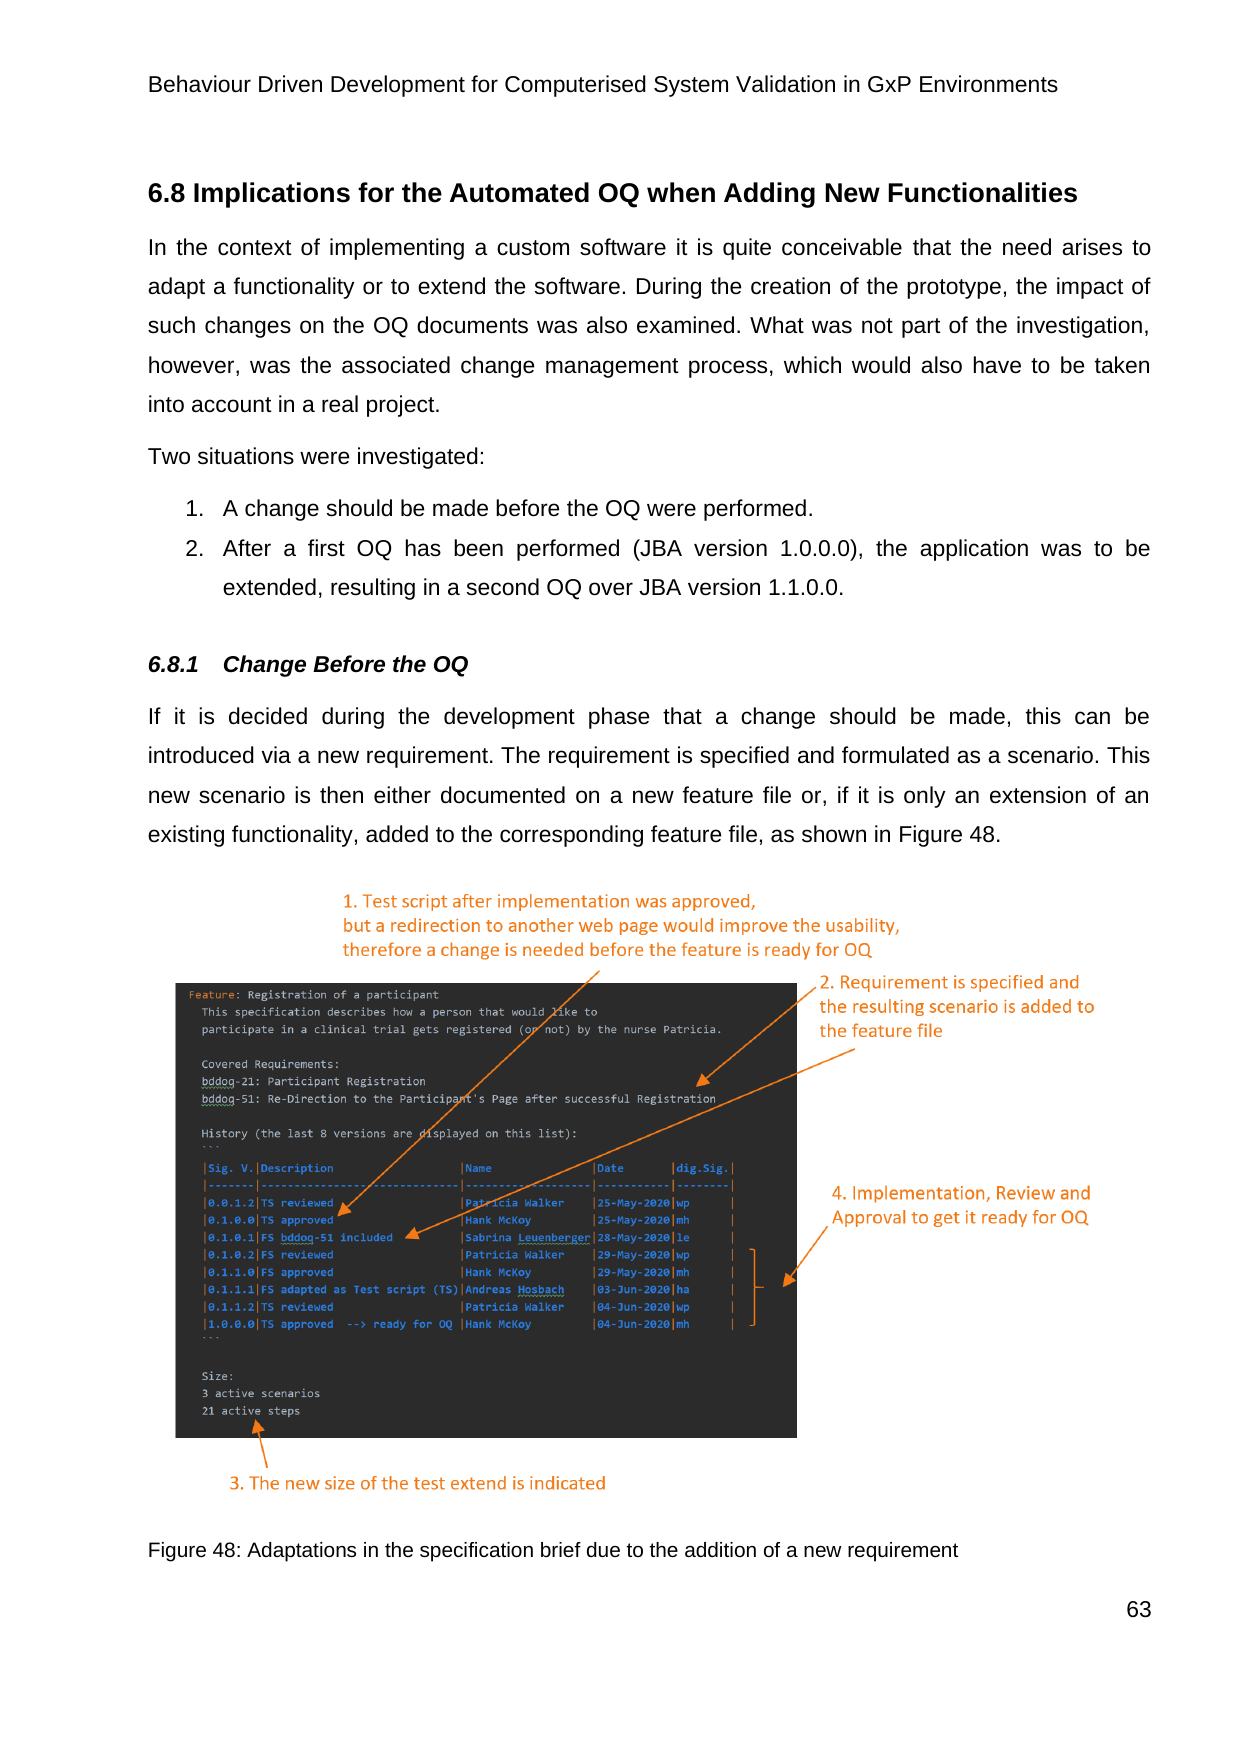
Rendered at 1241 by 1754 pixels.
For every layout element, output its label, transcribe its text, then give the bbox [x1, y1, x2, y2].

text If it is decided during the development phase that a change should be made, this can be introduced via a new requirement. The requirement is specified and formulated as a scenario. This new scenario is then either documented on a new feature file or, if it is only an extension of an existing functionality, added to the corresponding feature file, as shown in Figure 48. [148, 703, 1152, 847]
list A change should be made before the OQ were performed. [185, 495, 1152, 522]
list After a first OQ has been performed (JBA version 1.0.0.0), the application was to be extended, resulting in a second OQ over JBA version 1.1.0.0. [185, 535, 1152, 601]
subtitle Implications for the Automated OQ when Adding New Functionalities [148, 177, 1152, 208]
text Two situations were investigated: [148, 443, 1152, 470]
text In the context of implementing a custom software it is quite conceivable that the need arises to adapt a functionality or to extend the software. During the creation of the prototype, the impact of such changes on the OQ documents was also examined. What was not part of the investigation, however, was the associated change management process, which would also have to be taken into account in a real project. [148, 233, 1152, 418]
subtitle Change Before the OQ [148, 651, 1152, 678]
text Figure 48: Adaptations in the specification brief due to the addition of a new requirement [148, 1534, 1152, 1563]
picture [147, 873, 1114, 1509]
